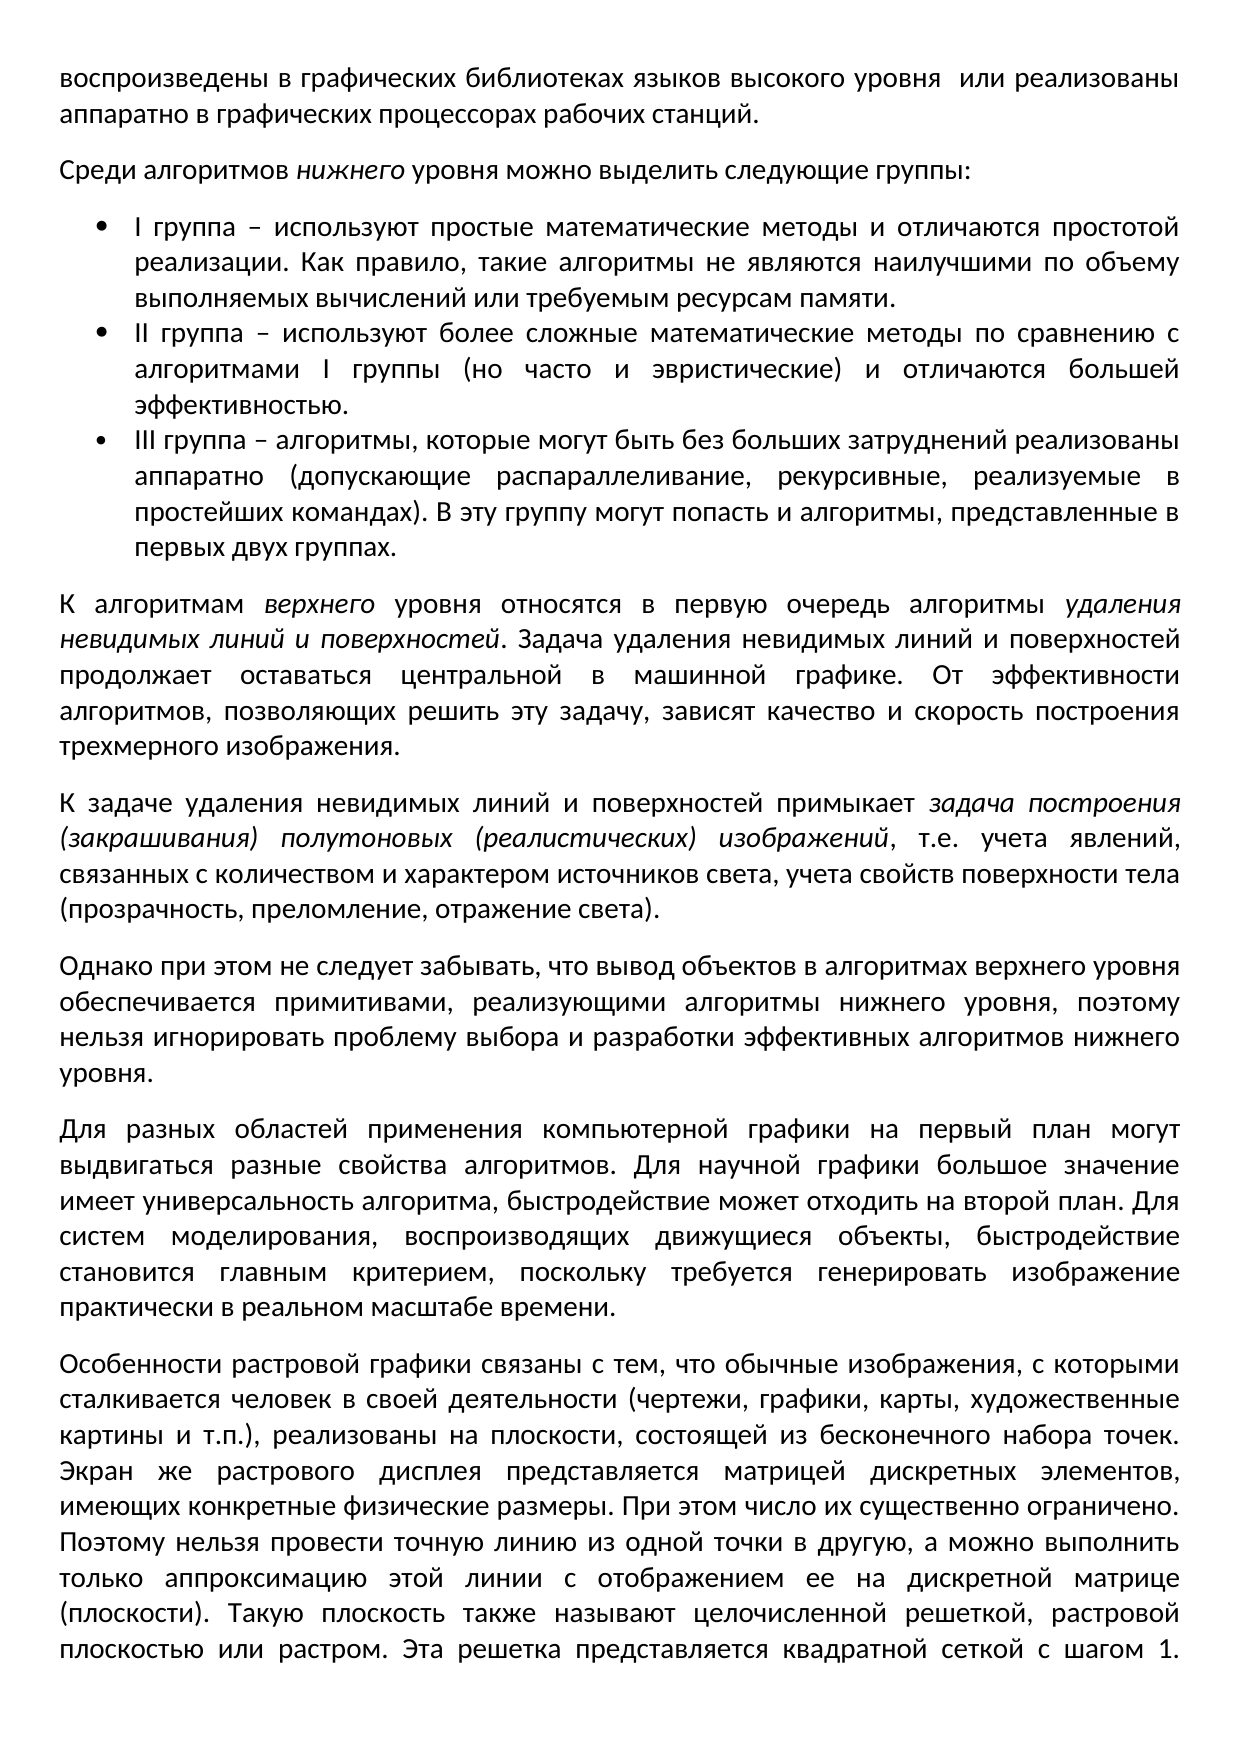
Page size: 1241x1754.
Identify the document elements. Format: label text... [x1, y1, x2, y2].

list II группа – используют более сложные математические методы по сравнению с алгоритмами I группы (но часто и эвристические) и отличаются большей эффективностью. [97, 314, 1181, 421]
text Однако при этом не следует забывать, что вывод объектов в алгоритмах верхнего уровня обеспечивается примитивами, реализующими алгоритмы нижнего уровня, поэтому нельзя игнорировать проблему выбора и разработки эффективных алгоритмов нижнего уровня. [59, 947, 1181, 1089]
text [59, 1345, 1181, 1666]
text Среди алгоритмов нижнего уровня можно выделить следующие группы: [59, 151, 1181, 187]
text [59, 59, 1181, 130]
text Для разных областей применения компьютерной графики на первый план могут выдвигаться разные свойства алгоритмов. Для научной графики большое значение имеет универсальность алгоритма, быстродействие может отходить на второй план. Для систем моделирования, воспроизводящих движущиеся объекты, быстродействие становится главным критерием, поскольку требуется генерировать изображение практически в реальном масштабе времени. [59, 1110, 1181, 1324]
list III группа – алгоритмы, которые могут быть без больших затруднений реализованы аппаратно (допускающие распараллеливание, рекурсивные, реализуемые в простейших командах). В эту группу могут попасть и алгоритмы, представленные в первых двух группах. [97, 421, 1181, 564]
text К алгоритмам верхнего уровня относятся в первую очередь алгоритмы удаления невидимых линий и поверхностей. Задача удаления невидимых линий и поверхностей продолжает оставаться центральной в машинной графике. От эффективности алгоритмов, позволяющих решить эту задачу, зависят качество и скорость построения трехмерного изображения. [59, 585, 1181, 763]
list I группа – используют простые математические методы и отличаются простотой реализации. Как правило, такие алгоритмы не являются наилучшими по объему выполняемых вычислений или требуемым ресурсам памяти. [97, 208, 1181, 314]
text К задаче удаления невидимых линий и поверхностей примыкает задача построения (закрашивания) полутоновых (реалистических) изображений, т.е. учета явлений, связанных с количеством и характером источников света, учета свойств поверхности тела (прозрачность, преломление, отражение света). [59, 784, 1181, 926]
